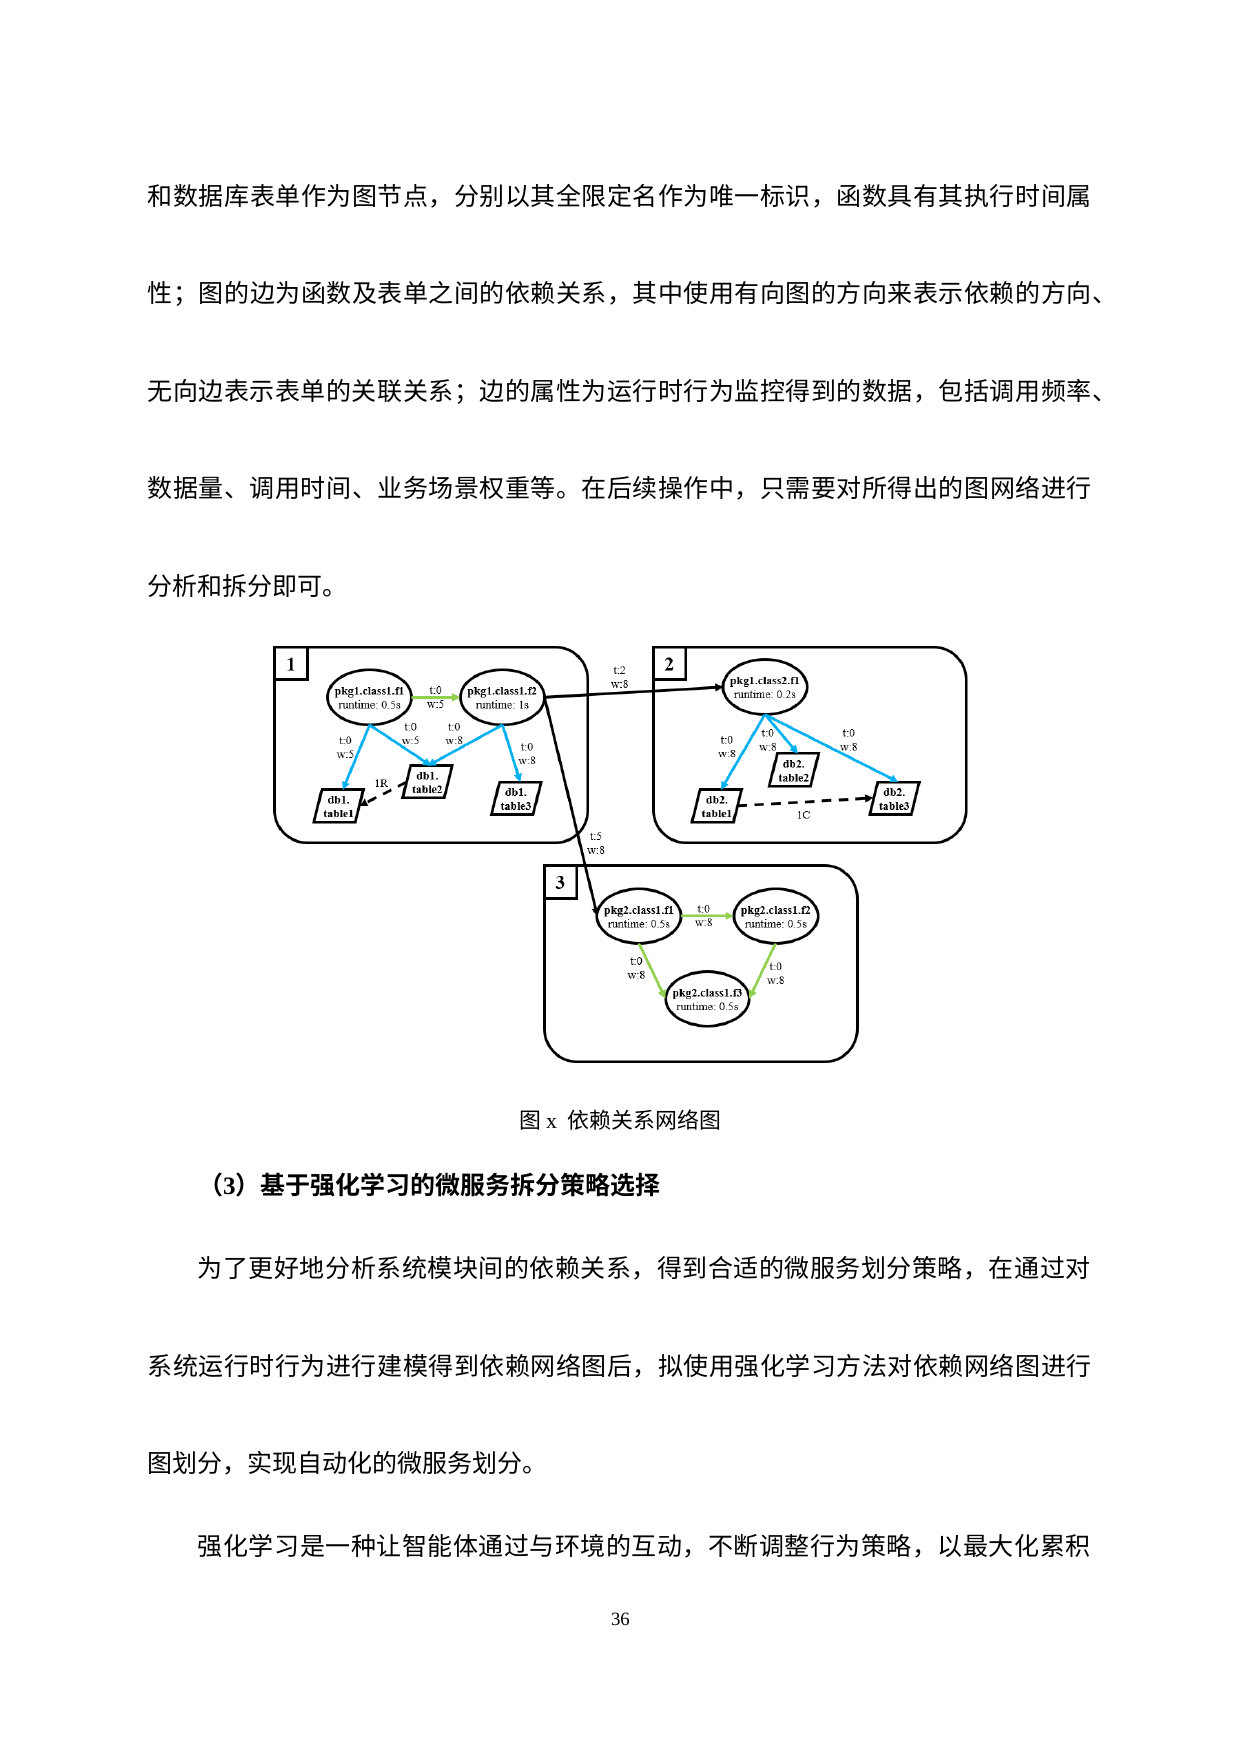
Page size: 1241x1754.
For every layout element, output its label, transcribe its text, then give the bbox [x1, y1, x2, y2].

text 为了更好地分析系统模块间的依赖关系，得到合适的微服务划分策略，在通过对系统运行时行为进行建模得到依赖网络图后，拟使用强化学习方法对依赖网络图进行图划分，实现自动化的微服务划分。 [148, 1234, 1092, 1494]
text 图x 依赖关系网络图 [148, 1103, 1092, 1135]
picture [259, 635, 981, 1076]
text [148, 1512, 1092, 1577]
text （3）基于强化学习的微服务拆分策略选择 [148, 1151, 1092, 1216]
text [148, 162, 1092, 617]
